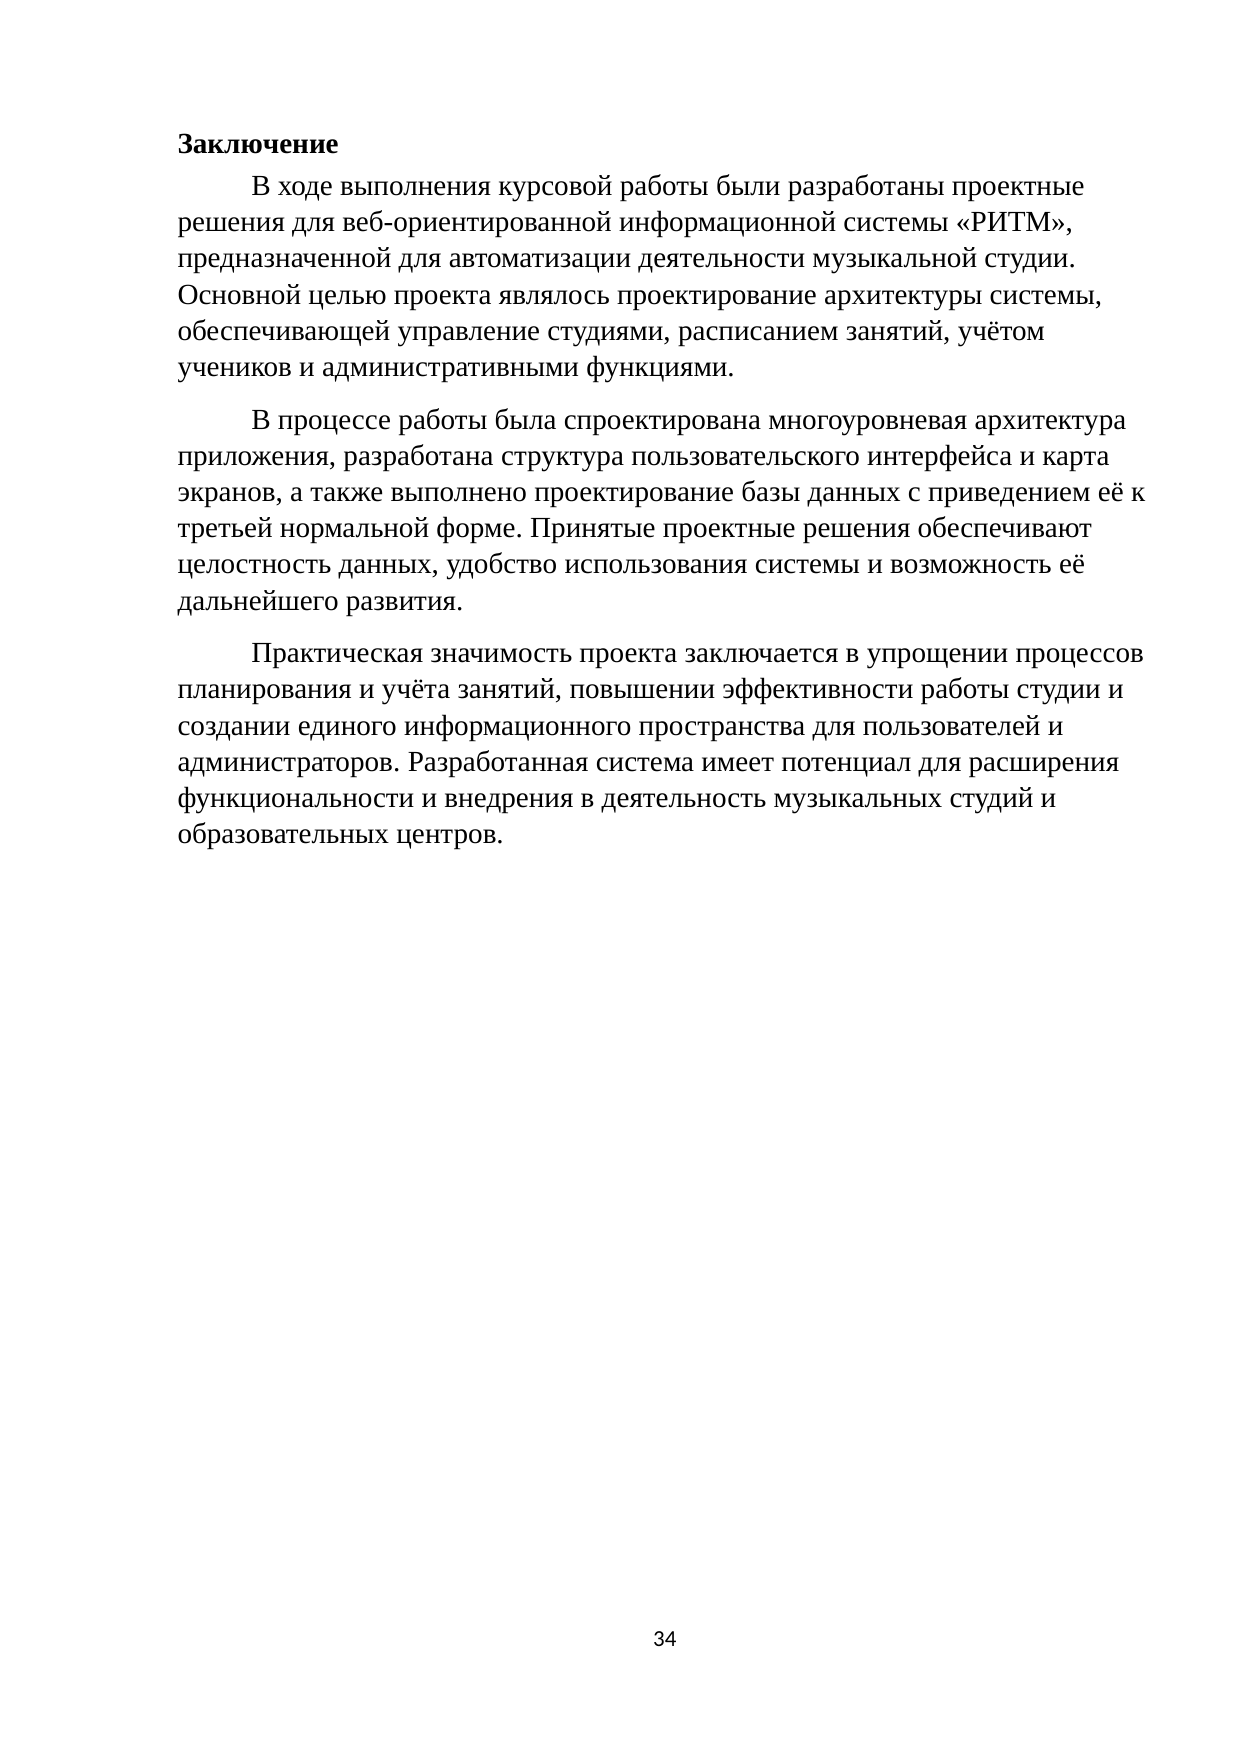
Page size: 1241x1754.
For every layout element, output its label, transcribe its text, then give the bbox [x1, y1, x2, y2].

text В процессе работы была спроектирована многоуровневая архитектура приложения, разработана структура пользовательского интерфейса и карта экранов, а также выполнено проектирование базы данных с приведением её к третьей нормальной форме. Принятые проектные решения обеспечивают целостность данных, удобство использования системы и возможность её дальнейшего развития. [177, 402, 1152, 616]
text В ходе выполнения курсовой работы были разработаны проектные решения для веб-ориентированной информационной системы «РИТМ», предназначенной для автоматизации деятельности музыкальной студии. Основной целью проекта являлось проектирование архитектуры системы, обеспечивающей управление студиями, расписанием занятий, учётом учеников и административными функциями. [177, 168, 1152, 383]
text Заключение [177, 126, 1152, 160]
text Практическая значимость проекта заключается в упрощении процессов планирования и учёта занятий, повышении эффективности работы студии и создании единого информационного пространства для пользователей и администраторов. Разработанная система имеет потенциал для расширения функциональности и внедрения в деятельность музыкальных студий и образовательных центров. [177, 635, 1152, 850]
